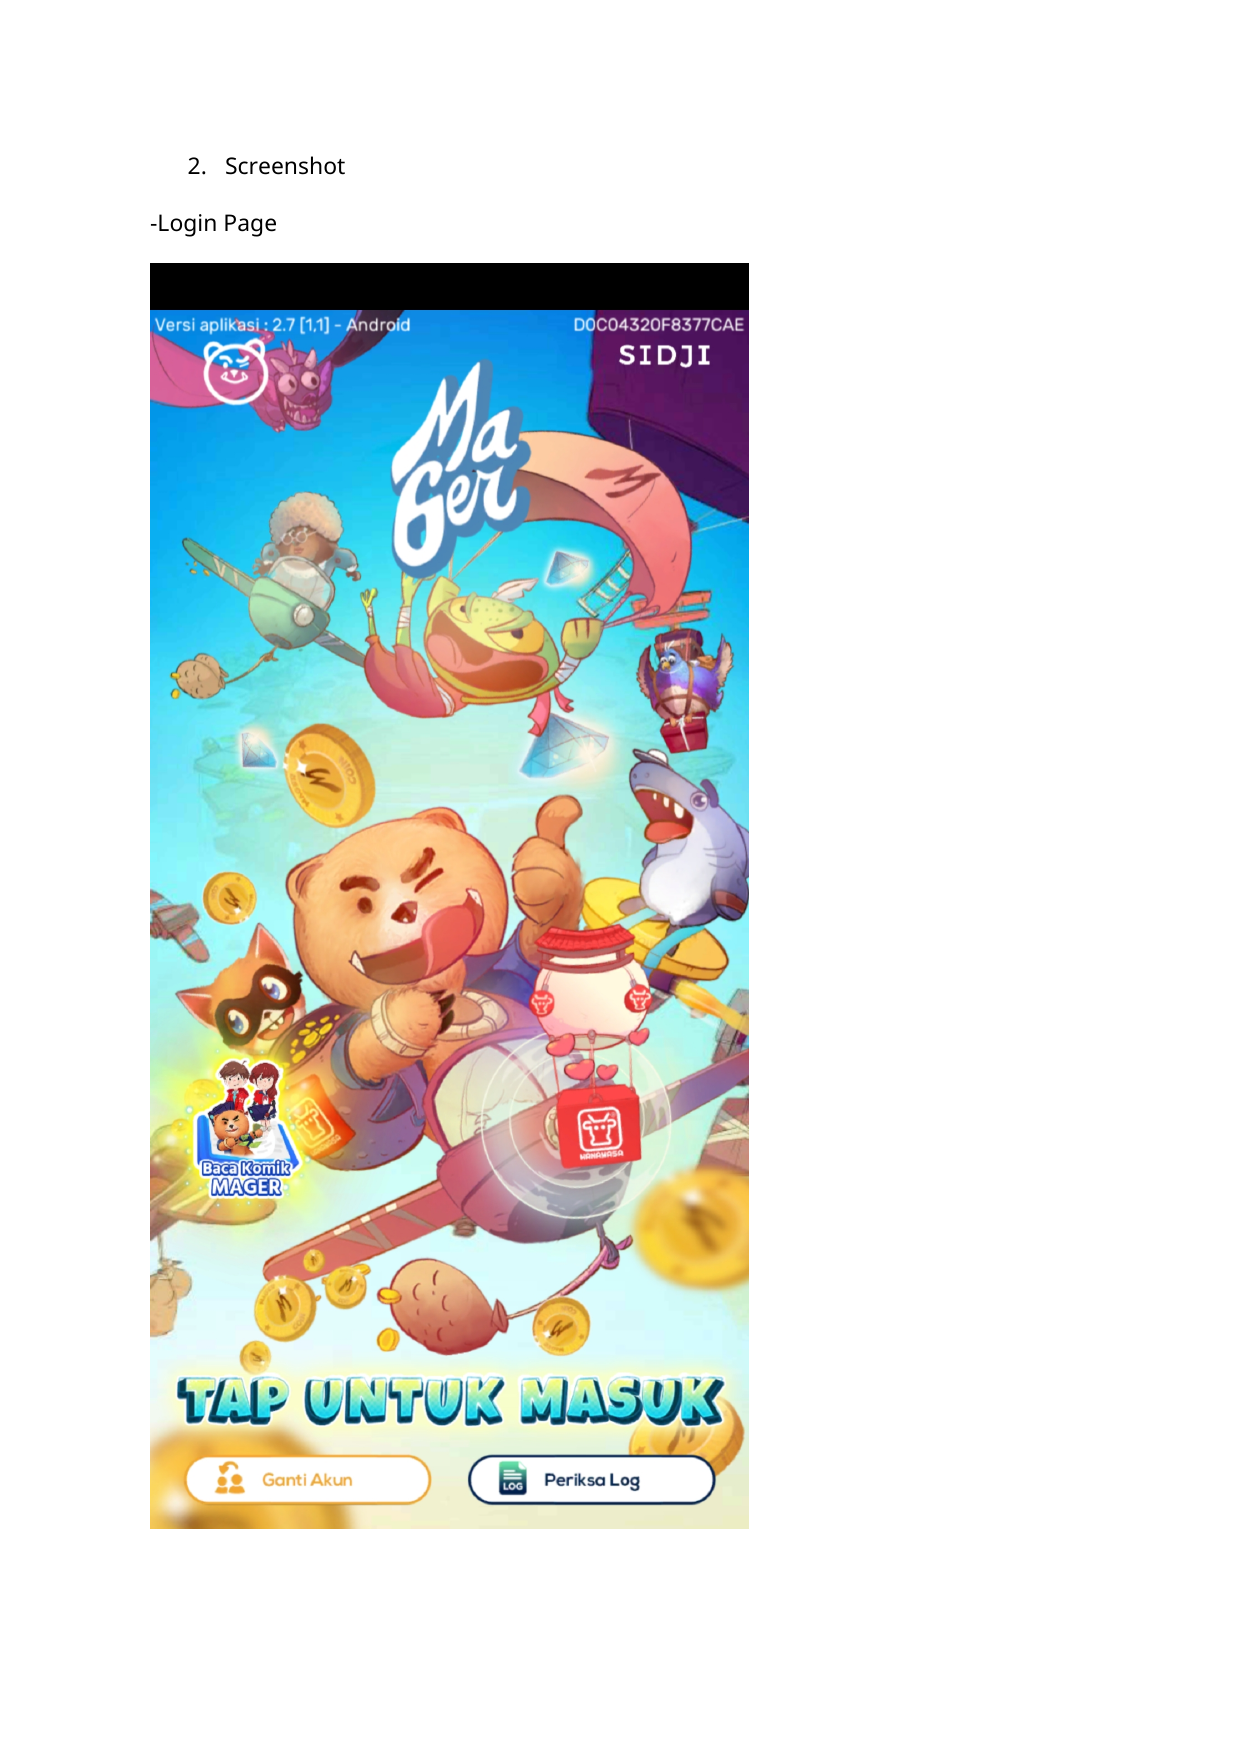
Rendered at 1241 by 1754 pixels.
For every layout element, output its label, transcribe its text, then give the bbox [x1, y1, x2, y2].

picture [150, 463, 156, 470]
text -Login Page [150, 207, 1090, 238]
list Screenshot [187, 150, 1090, 181]
picture [150, 263, 749, 1529]
